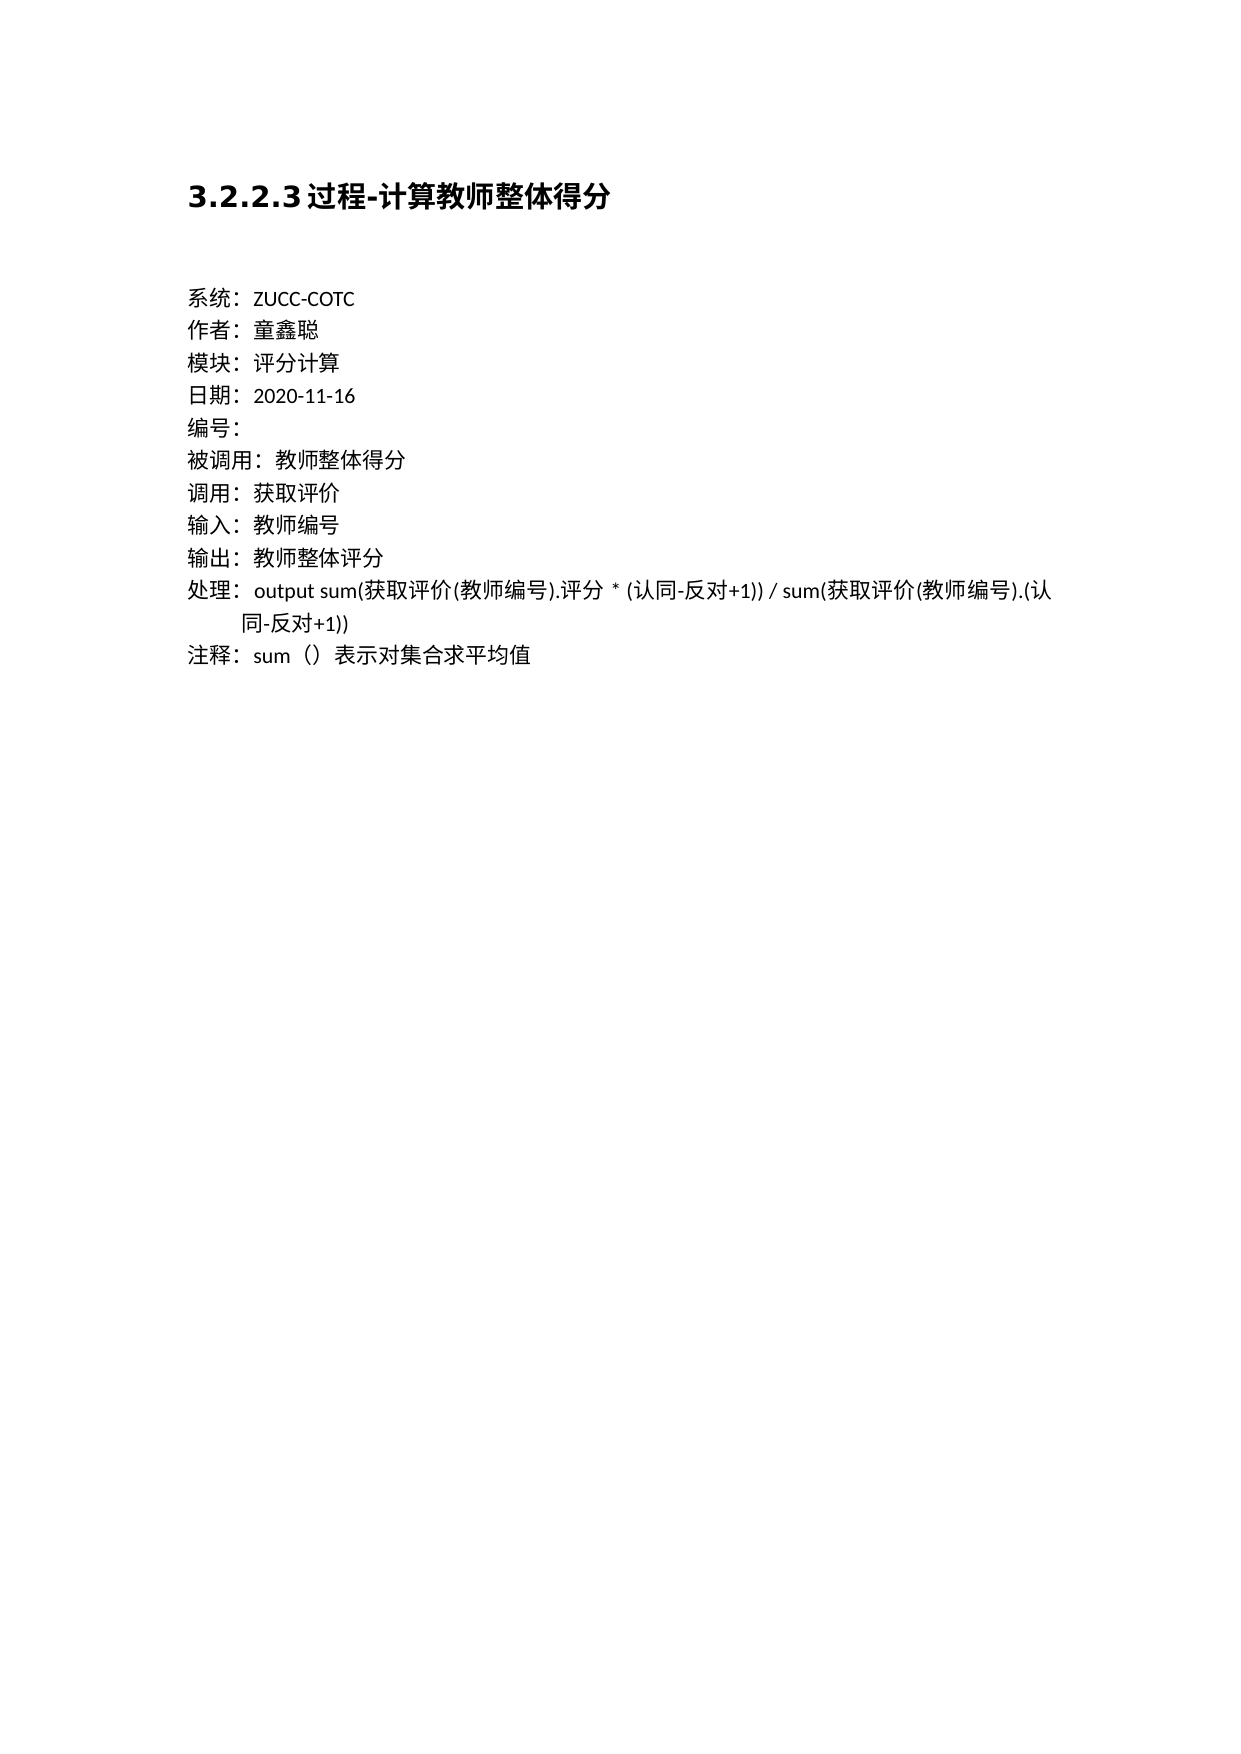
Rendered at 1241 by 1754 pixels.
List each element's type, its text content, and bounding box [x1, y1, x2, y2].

text 日期：2020-11-16 [187, 378, 1053, 410]
text 系统：ZUCC-COTC [187, 280, 1053, 313]
subtitle 3.2.2.3过程-计算教师整体得分 [187, 162, 1053, 227]
text 输出：教师整体评分 [187, 540, 1053, 573]
text 模块：评分计算 [187, 345, 1053, 378]
text 调用：获取评价 [187, 475, 1053, 508]
text 作者：童鑫聪 [187, 313, 1053, 345]
text 编号： [187, 410, 1053, 443]
text 被调用：教师整体得分 [187, 443, 1053, 475]
text 处理：output sum(获取评价(教师编号).评分 * (认同-反对+1)) / sum(获取评价(教师编号).(认 同-反对+1)) [187, 573, 1053, 638]
text 输入：教师编号 [187, 508, 1053, 540]
text 注释：sum（）表示对集合求平均值 [187, 638, 1053, 670]
